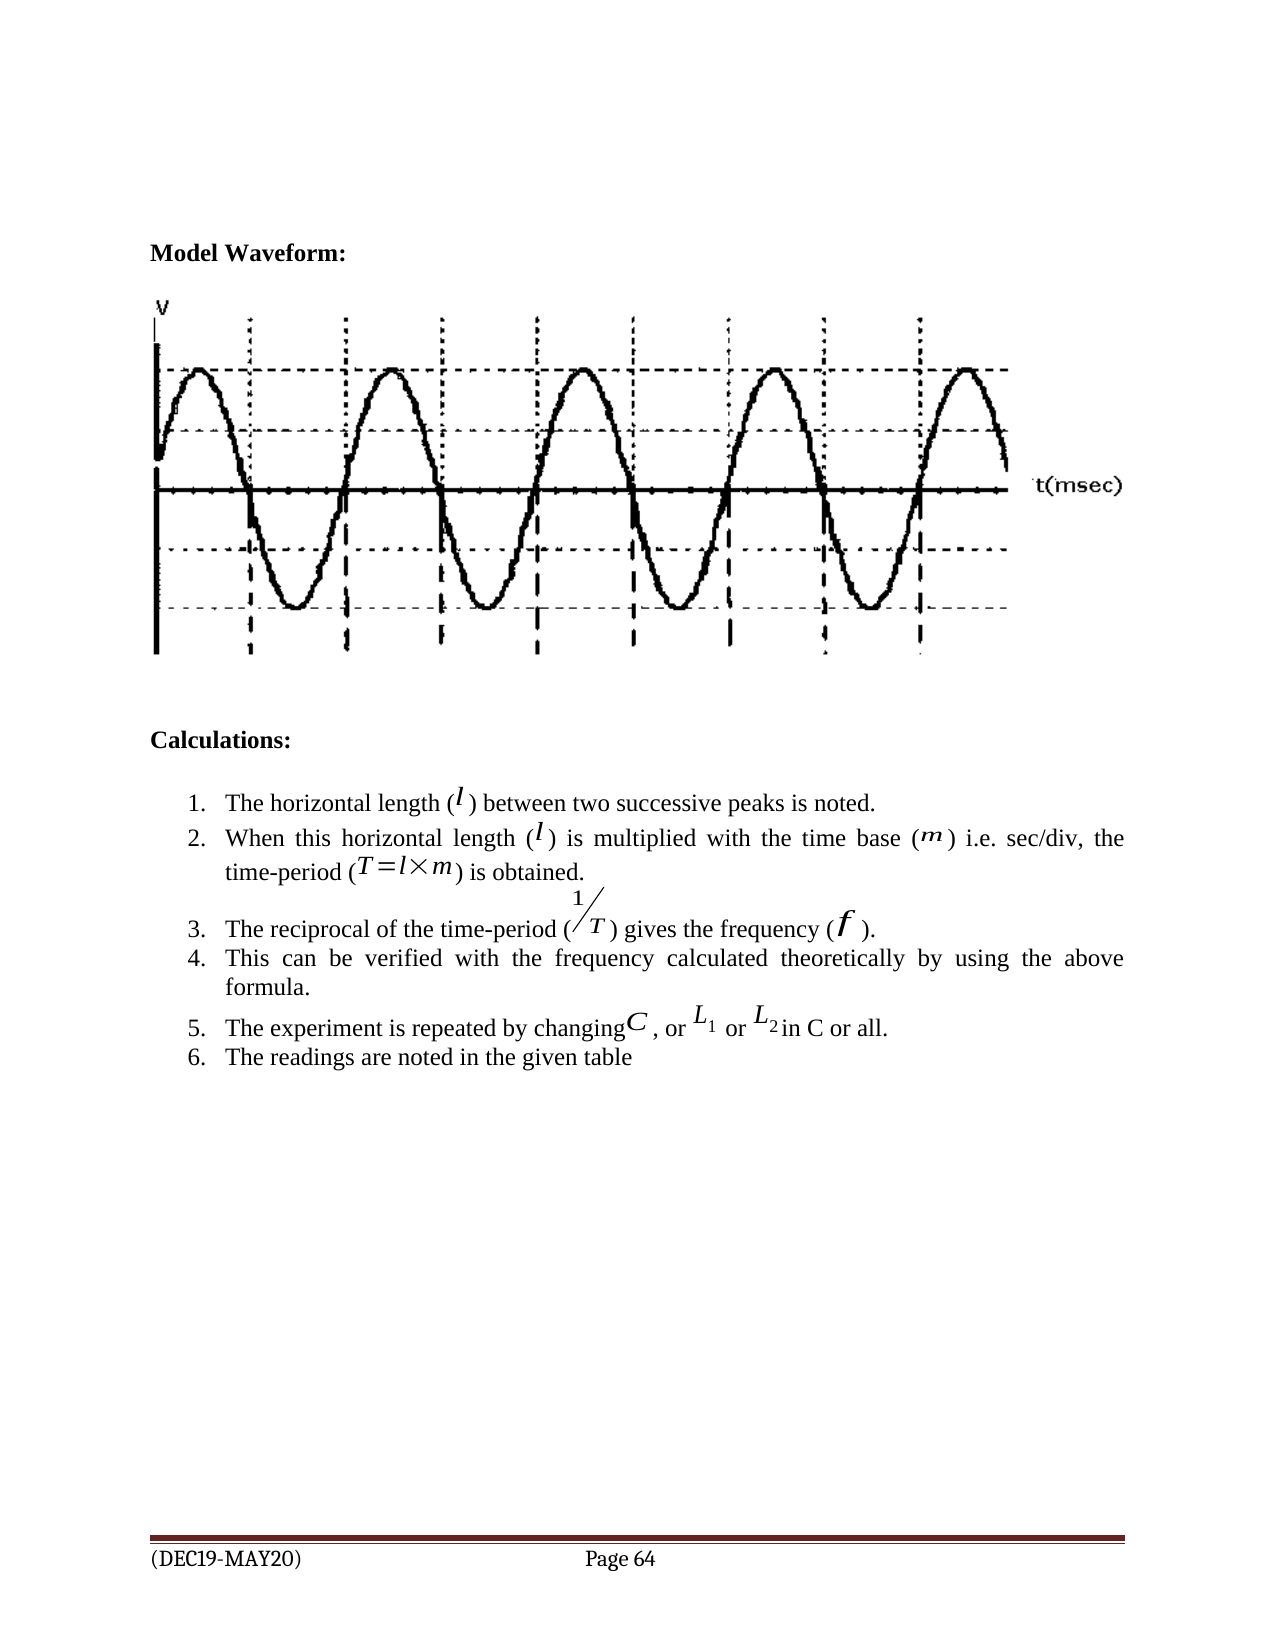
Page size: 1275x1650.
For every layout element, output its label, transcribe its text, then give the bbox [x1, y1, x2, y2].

list The experiment is repeated by changing, or or in C or all. [187, 1000, 1125, 1042]
list The horizontal length () between two successive peaks is noted. [187, 782, 1125, 817]
text Calculations: [150, 725, 1125, 754]
picture [150, 295, 1125, 668]
list The reciprocal of the time-period () gives the frequency (). [187, 886, 1125, 943]
text Model Waveform: [150, 238, 1125, 267]
list When this horizontal length () is multiplied with the time base () i.e. sec/div, the time-period () is obtained. [187, 817, 1125, 886]
list The readings are noted in the given table [187, 1042, 1125, 1070]
list This can be verified with the frequency calculated theoretically by using the above formula. [187, 943, 1125, 1000]
